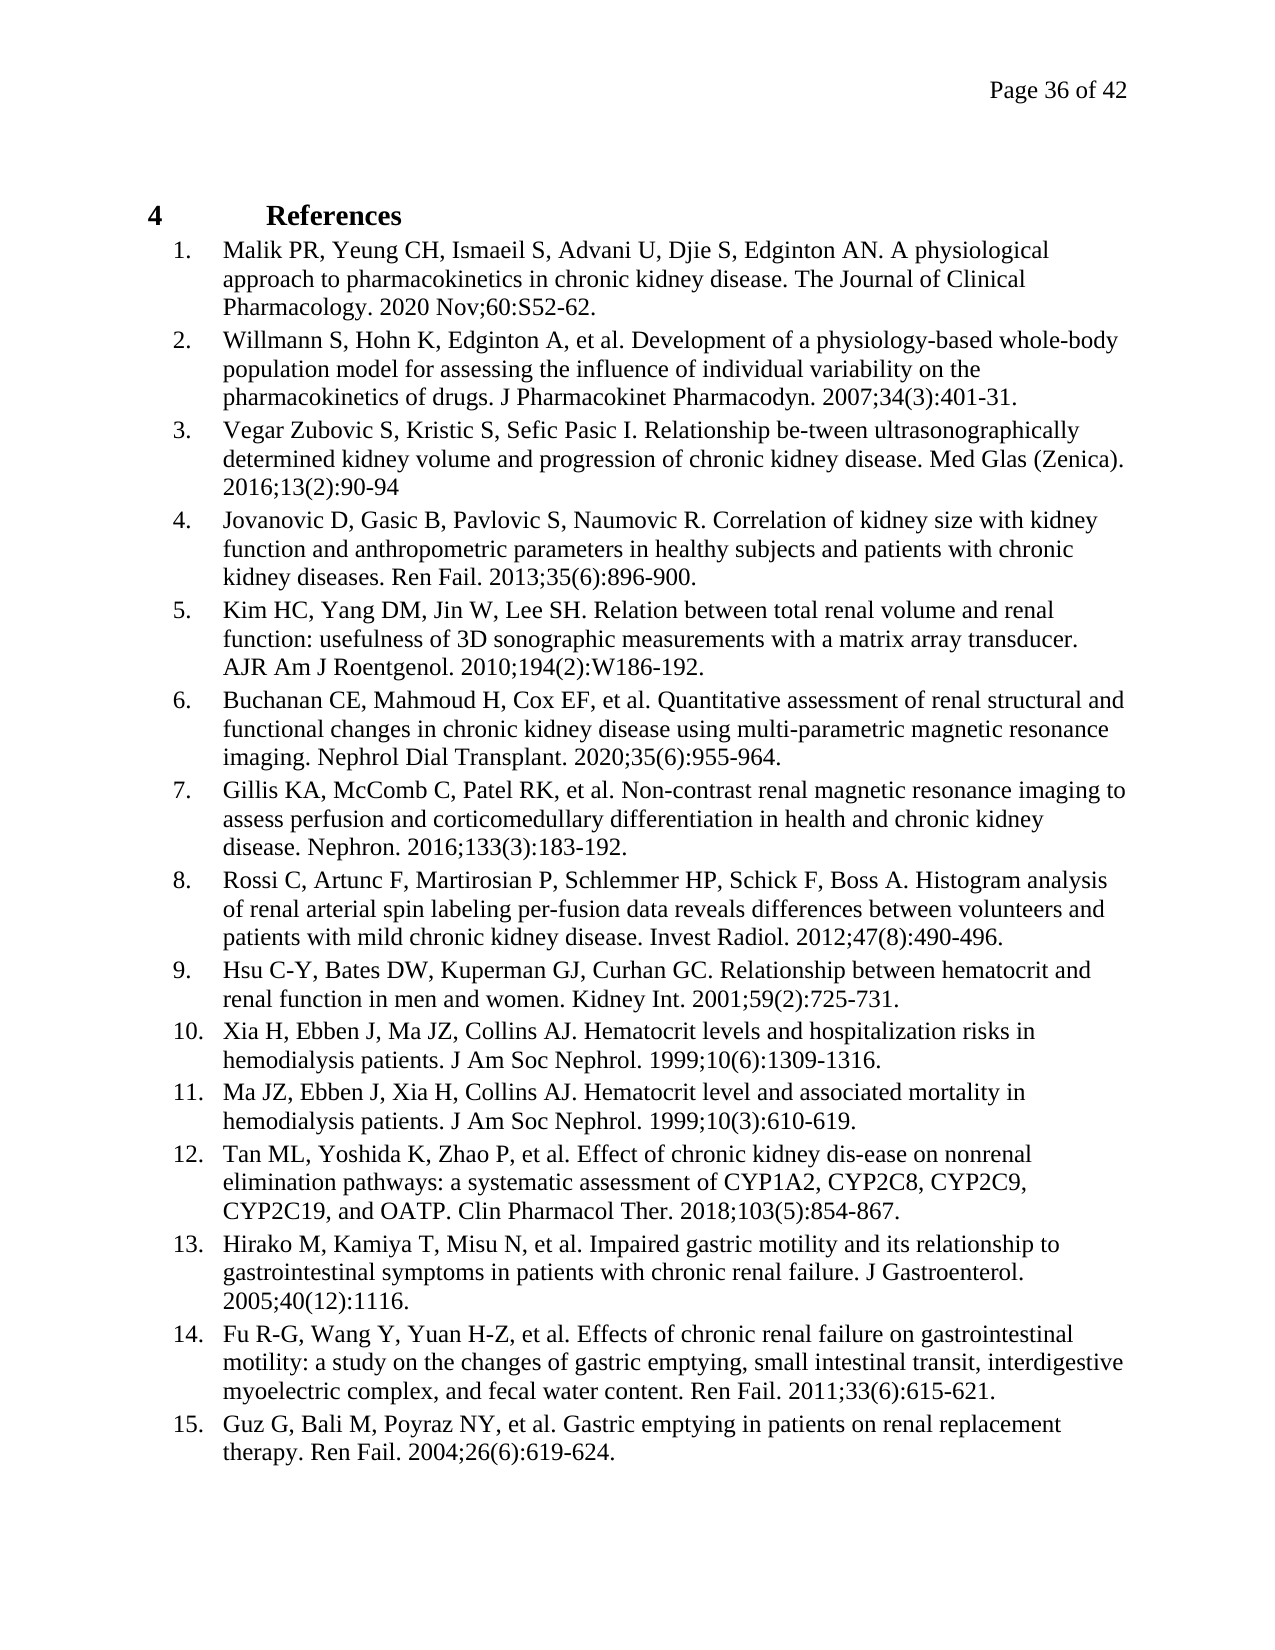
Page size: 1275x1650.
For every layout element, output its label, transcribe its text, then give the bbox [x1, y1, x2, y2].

list Ma JZ, Ebben J, Xia H, Collins AJ. Hematocrit level and associated mortality in hemodialysis patients. J Am Soc Nephrol. 1999;10(3):610-619. [173, 1077, 1127, 1135]
list Buchanan CE, Mahmoud H, Cox EF, et al. Quantitative assessment of renal structural and functional changes in chronic kidney disease using multi-parametric magnetic resonance imaging. Nephrol Dial Transplant. 2020;35(6):955-964. [173, 685, 1127, 771]
list Kim HC, Yang DM, Jin W, Lee SH. Relation between total renal volume and renal function: usefulness of 3D sonographic measurements with a matrix array transducer. AJR Am J Roentgenol. 2010;194(2):W186-192. [173, 595, 1127, 681]
list Hsu C-Y, Bates DW, Kuperman GJ, Curhan GC. Relationship between hematocrit and renal function in men and women. Kidney Int. 2001;59(2):725-731. [173, 955, 1127, 1012]
list Hirako M, Kamiya T, Misu N, et al. Impaired gastric motility and its relationship to gastrointestinal symptoms in patients with chronic renal failure. J Gastroenterol. 2005;40(12):1116. [173, 1229, 1127, 1315]
list Guz G, Bali M, Poyraz NY, et al. Gastric emptying in patients on renal replacement therapy. Ren Fail. 2004;26(6):619-624. [173, 1409, 1127, 1466]
list Xia H, Ebben J, Ma JZ, Collins AJ. Hematocrit levels and hospitalization risks in hemodialysis patients. J Am Soc Nephrol. 1999;10(6):1309-1316. [173, 1016, 1127, 1074]
list Vegar Zubovic S, Kristic S, Sefic Pasic I. Relationship be-tween ultrasonographically determined kidney volume and progression of chronic kidney disease. Med Glas (Zenica). 2016;13(2):90-94 [173, 415, 1127, 501]
subtitle References [148, 198, 1127, 231]
list Willmann S, Hohn K, Edginton A, et al. Development of a physiology-based whole-body population model for assessing the influence of individual variability on the pharmacokinetics of drugs. J Pharmacokinet Pharmacodyn. 2007;34(3):401-31. [173, 325, 1127, 411]
list Tan ML, Yoshida K, Zhao P, et al. Effect of chronic kidney dis-ease on nonrenal elimination pathways: a systematic assessment of CYP1A2, CYP2C8, CYP2C9, CYP2C19, and OATP. Clin Pharmacol Ther. 2018;103(5):854-867. [173, 1139, 1127, 1225]
list Gillis KA, McComb C, Patel RK, et al. Non-contrast renal magnetic resonance imaging to assess perfusion and corticomedullary differentiation in health and chronic kidney disease. Nephron. 2016;133(3):183-192. [173, 775, 1127, 861]
list Fu R-G, Wang Y, Yuan H-Z, et al. Effects of chronic renal failure on gastrointestinal motility: a study on the changes of gastric emptying, small intestinal transit, interdigestive myoelectric complex, and fecal water content. Ren Fail. 2011;33(6):615-621. [173, 1319, 1127, 1405]
list Rossi C, Artunc F, Martirosian P, Schlemmer HP, Schick F, Boss A. Histogram analysis of renal arterial spin labeling per-fusion data reveals differences between volunteers and patients with mild chronic kidney disease. Invest Radiol. 2012;47(8):490-496. [173, 865, 1127, 951]
list Jovanovic D, Gasic B, Pavlovic S, Naumovic R. Correlation of kidney size with kidney function and anthropometric parameters in healthy subjects and patients with chronic kidney diseases. Ren Fail. 2013;35(6):896-900. [173, 505, 1127, 591]
list Malik PR, Yeung CH, Ismaeil S, Advani U, Djie S, Edginton AN. A physiological approach to pharmacokinetics in chronic kidney disease. The Journal of Clinical Pharmacology. 2020 Nov;60:S52-62. [173, 235, 1127, 321]
